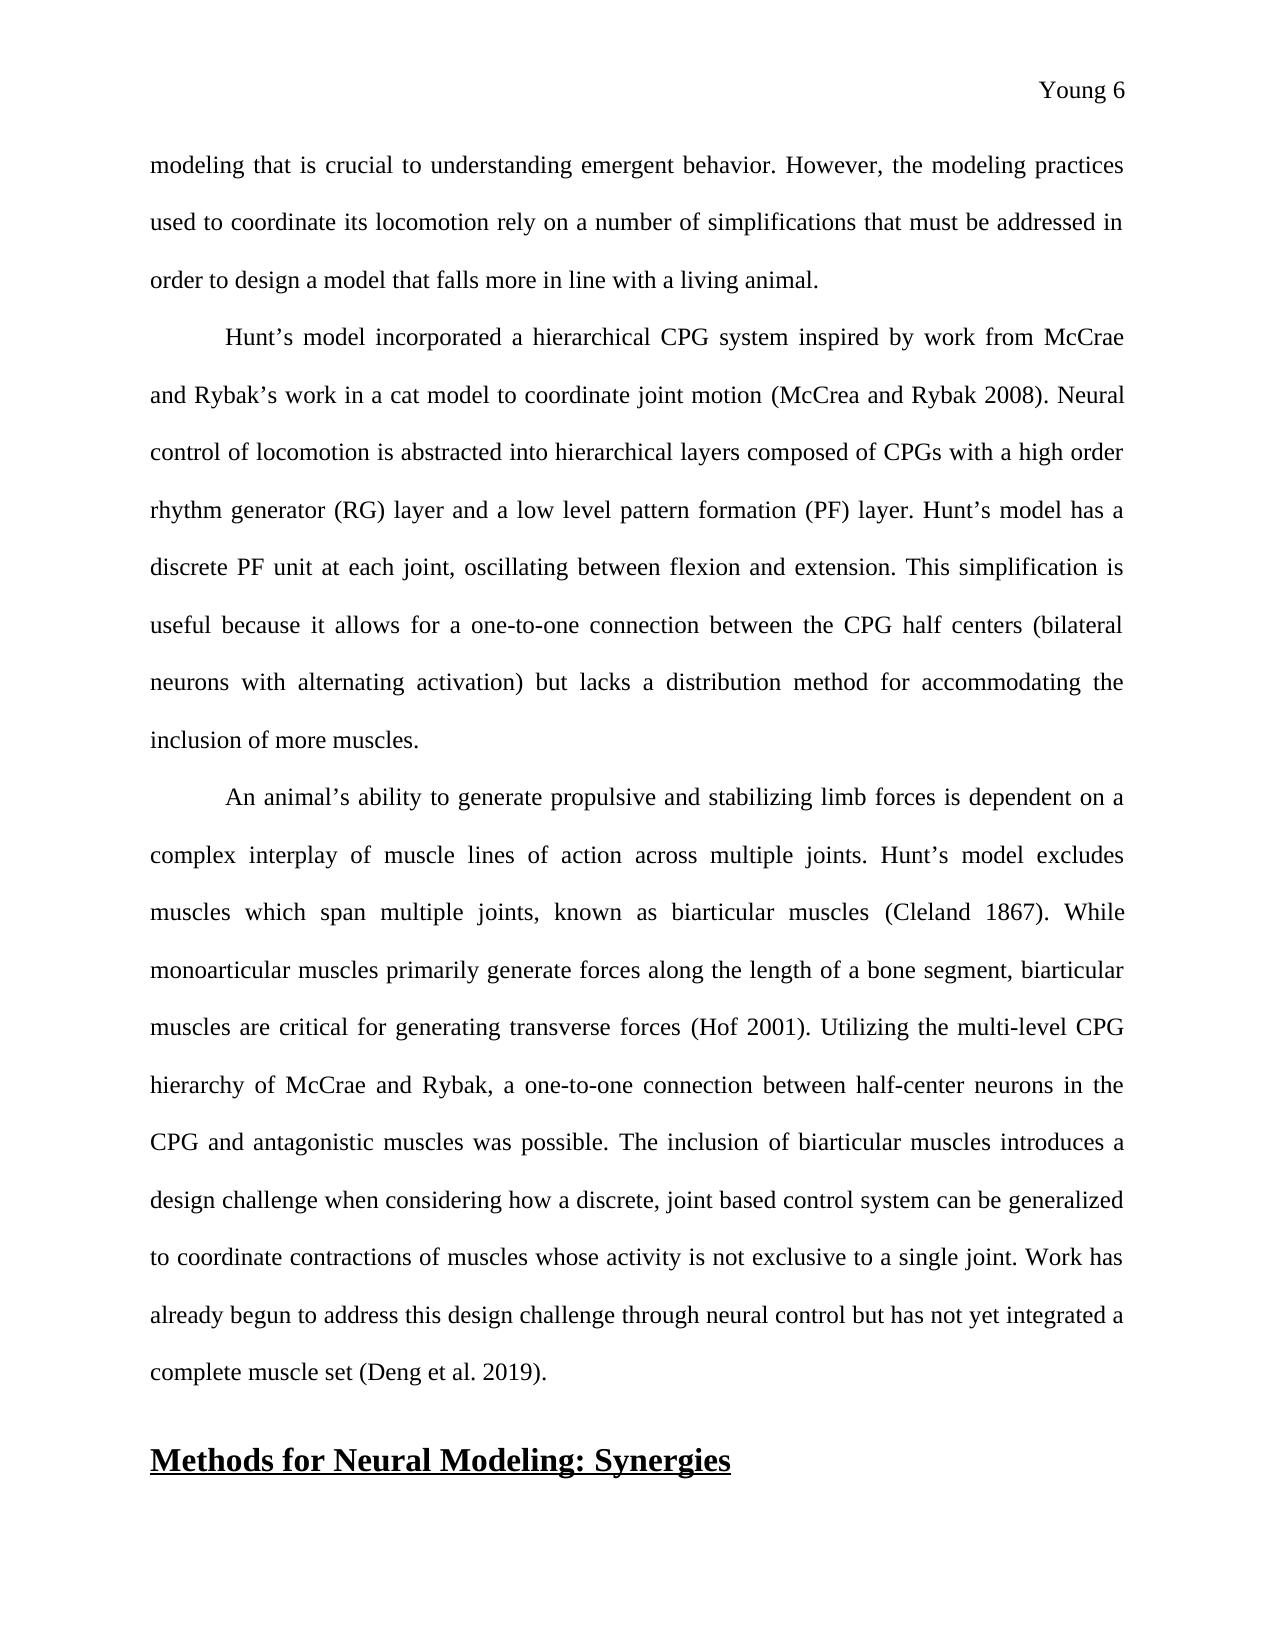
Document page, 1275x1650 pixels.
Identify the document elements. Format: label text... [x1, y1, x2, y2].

text Hunt’s model incorporated a hierarchical CPG system inspired by work from McCrae and Rybak’s work in a cat model to coordinate joint motion (McCrea and Rybak 2008). Neural control of locomotion is abstracted into hierarchical layers composed of CPGs with a high order rhythm generator (RG) layer and a low level pattern formation (PF) layer. Hunt’s model has a discrete PF unit at each joint, oscillating between flexion and extension. This simplification is useful because it allows for a one-to-one connection between the CPG half centers (bilateral neurons with alternating activation) but lacks a distribution method for accommodating the inclusion of more muscles. [150, 322, 1125, 754]
text This work discusses advancements made to a model developed by Dr. Alexander Hunt in completion of a doctoral thesis (Hunt et al. 2014; 2015; Hunt 2016). In Hunt's work, an artificial neural network coordinated hindlimb muscle contractions on an articulated biomechanical rat model in a simulated environment. Joints were controlled by discrete subunits known as central pattern generators (CPGs), bilateral neural subnetworks which oscillate in the presence of a constant input. CPGs have been used extensively in models that control locomotion (Beer, Chiel, and Gallagher 1999; Ijspeert 2008; Chung and Dorothy 2010; Schrade et al. 2017; Duysens and Forner-Cordero 2019; Dutta et al. 2019). Hunt’s model is a useful example of the multi-layer modeling that is crucial to understanding emergent behavior. However, the modeling practices used to coordinate its locomotion rely on a number of simplifications that must be addressed in order to design a model that falls more in line with a living animal. [150, 150, 1125, 294]
text An animal’s ability to generate propulsive and stabilizing limb forces is dependent on a complex interplay of muscle lines of action across multiple joints. Hunt’s model excludes muscles which span multiple joints, known as biarticular muscles (Cleland 1867). While monoarticular muscles primarily generate forces along the length of a bone segment, biarticular muscles are critical for generating transverse forces (Hof 2001). Utilizing the multi-level CPG hierarchy of McCrae and Rybak, a one-to-one connection between half-center neurons in the CPG and antagonistic muscles was possible. The inclusion of biarticular muscles introduces a design challenge when considering how a discrete, joint based control system can be generalized to coordinate contractions of muscles whose activity is not exclusive to a single joint. Work has already begun to address this design challenge through neural control but has not yet integrated a complete muscle set (Deng et al. 2019). [150, 782, 1125, 1386]
subtitle Methods for Neural Modeling: Synergies [150, 1440, 1125, 1478]
